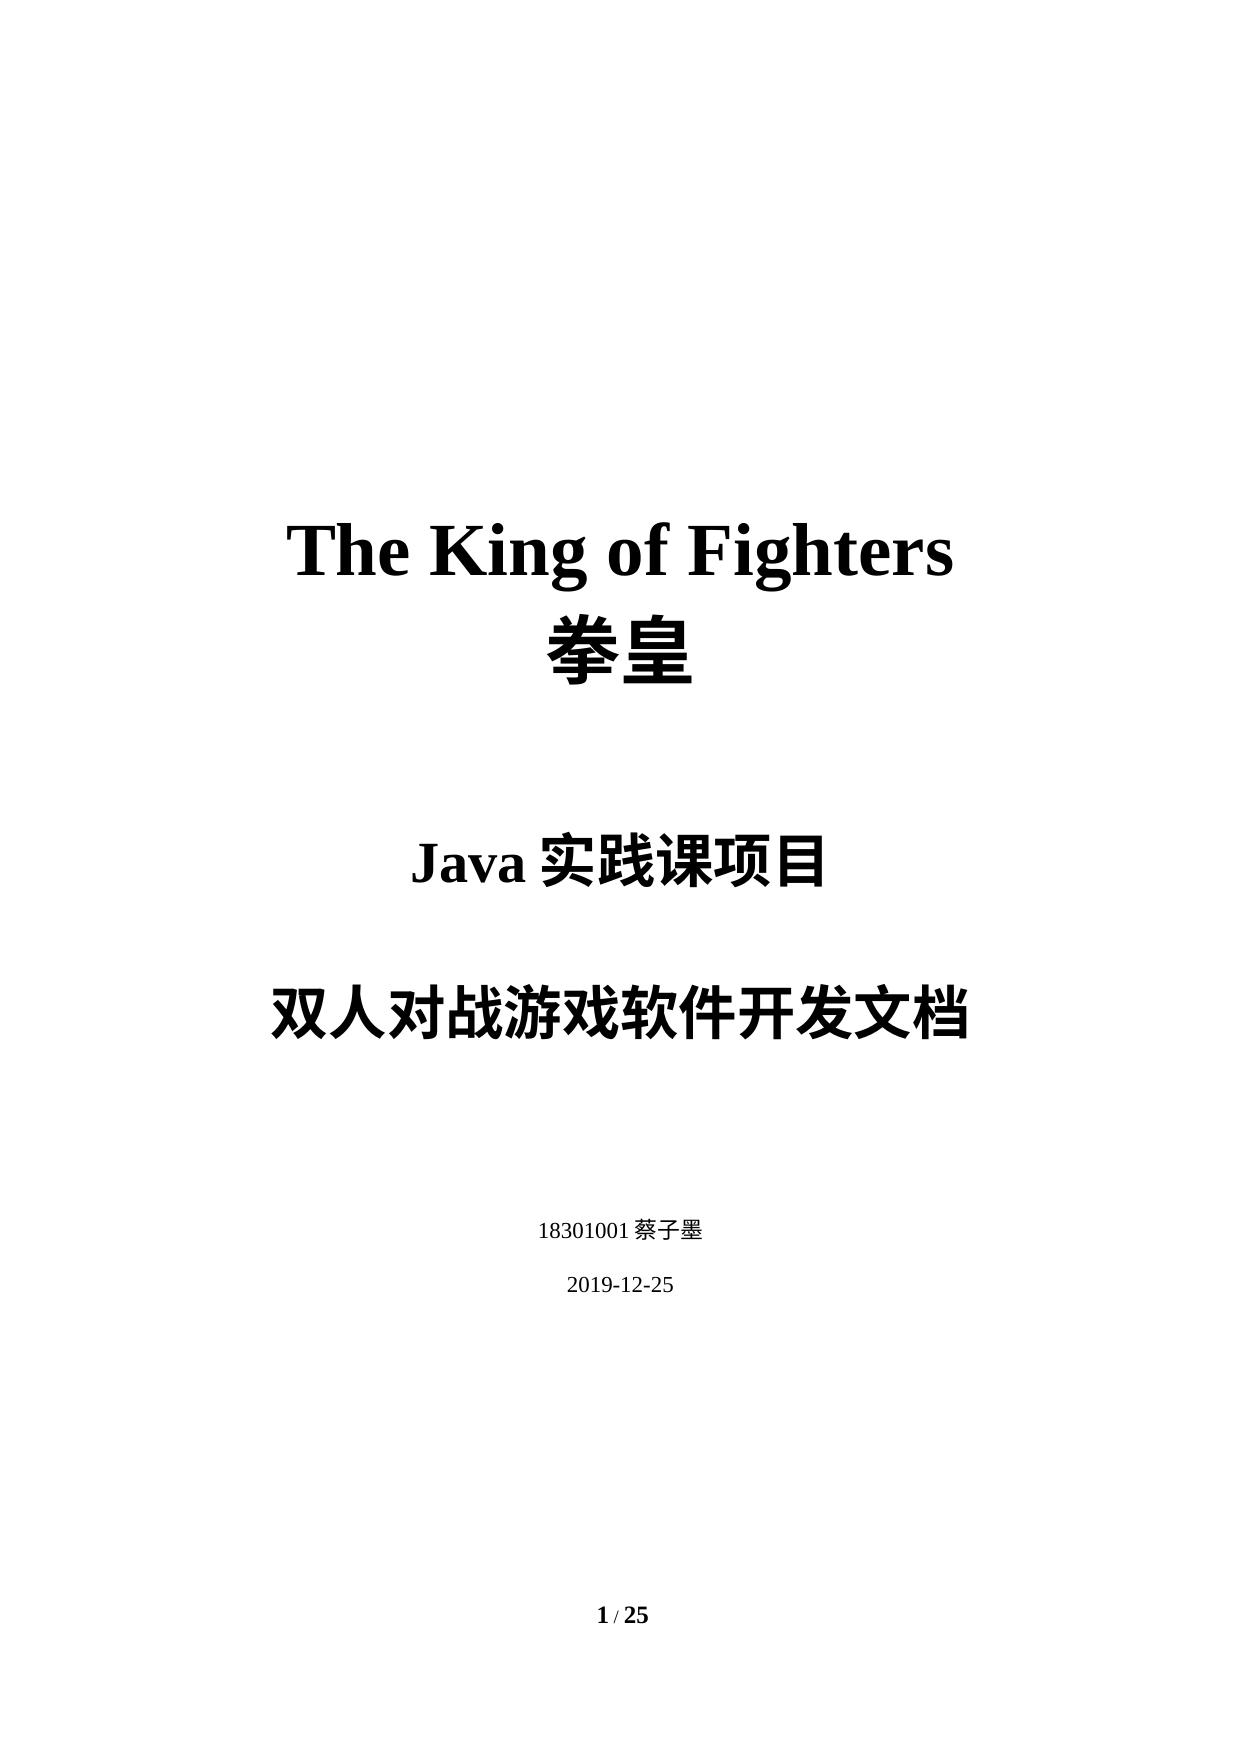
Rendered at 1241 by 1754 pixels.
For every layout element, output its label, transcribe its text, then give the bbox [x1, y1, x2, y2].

text The King of Fighters [187, 505, 1053, 591]
text 2019-12-25 [187, 1271, 1053, 1297]
text 双人对战游戏软件开发文档 [187, 967, 1053, 1051]
text Java实践课项目 [187, 815, 1053, 899]
text 拳皇 [187, 591, 1053, 700]
text 18301001蔡子墨 [187, 1212, 1053, 1245]
